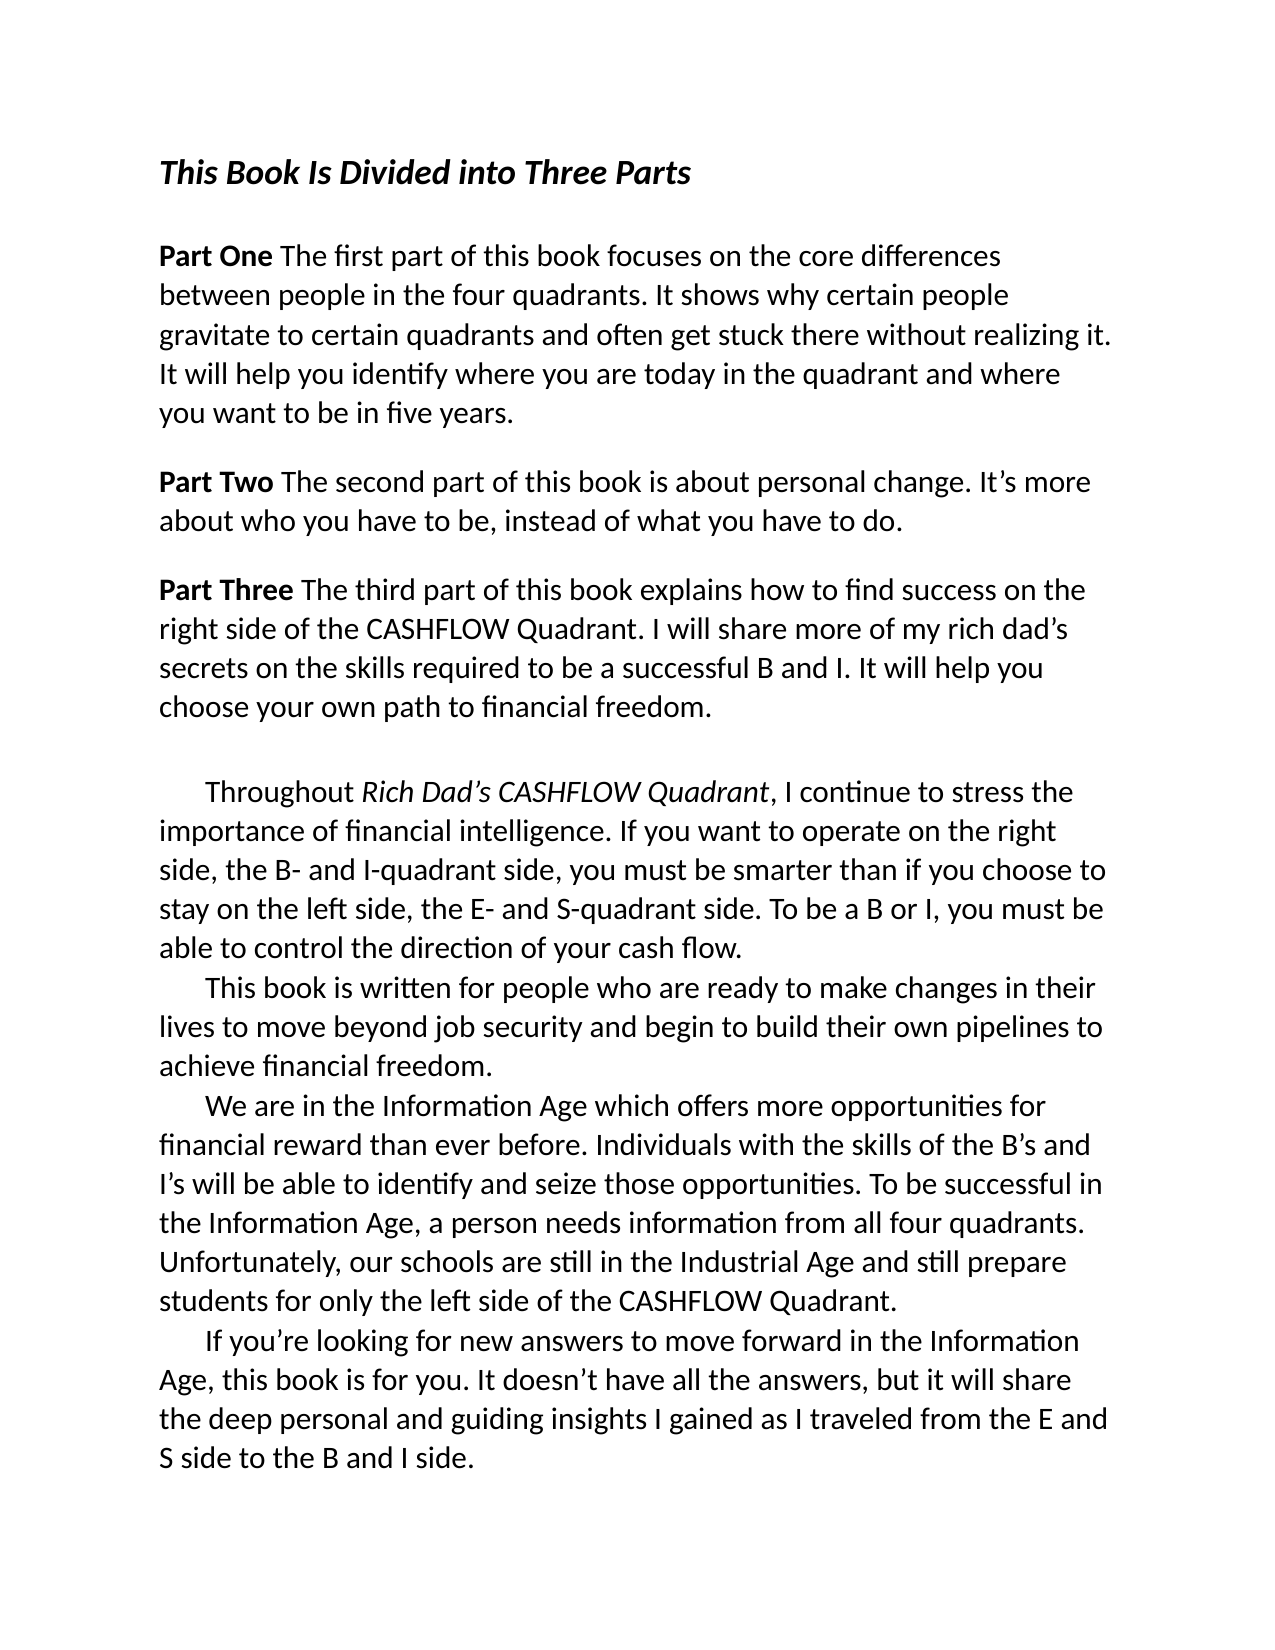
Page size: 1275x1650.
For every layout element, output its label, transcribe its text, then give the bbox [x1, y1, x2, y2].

text Part One The first part of this book focuses on the core differences between people in the four quadrants. It shows why certain people gravitate to certain quadrants and often get stuck there without realizing it. It will help you identify where you are today in the quadrant and where you want to be in five years. [159, 236, 1113, 431]
text We are in the Information Age which offers more opportunities for financial reward than ever before. Individuals with the skills of the B’s and I’s will be able to identify and seize those opportunities. To be successful in the Information Age, a person needs information from all four quadrants. Unfortunately, our schools are still in the Industrial Age and still prepare students for only the left side of the CASHFLOW Quadrant. [159, 1086, 1113, 1320]
text Throughout Rich Dad’s CASHFLOW Quadrant, I continue to stress the importance of financial intelligence. If you want to operate on the right side, the B- and I-quadrant side, you must be smarter than if you choose to stay on the left side, the E- and S-quadrant side. To be a B or I, you must be able to control the direction of your cash flow. [159, 772, 1113, 967]
text If you’re looking for new answers to move forward in the Information Age, this book is for you. It doesn’t have all the answers, but it will share the deep personal and guiding insights I gained as I traveled from the E and S side to the B and I side. [159, 1321, 1113, 1477]
subtitle This Book Is Divided into Three Parts [159, 150, 1067, 193]
text Part Three The third part of this book explains how to find success on the right side of the CASHFLOW Quadrant. I will share more of my rich dad’s secrets on the skills required to be a successful B and I. It will help you choose your own path to financial freedom. [159, 570, 1113, 725]
text This book is written for people who are ready to make changes in their lives to move beyond job security and begin to build their own pipelines to achieve financial freedom. [159, 968, 1113, 1084]
text Part Two The second part of this book is about personal change. It’s more about who you have to be, instead of what you have to do. [159, 462, 1113, 539]
